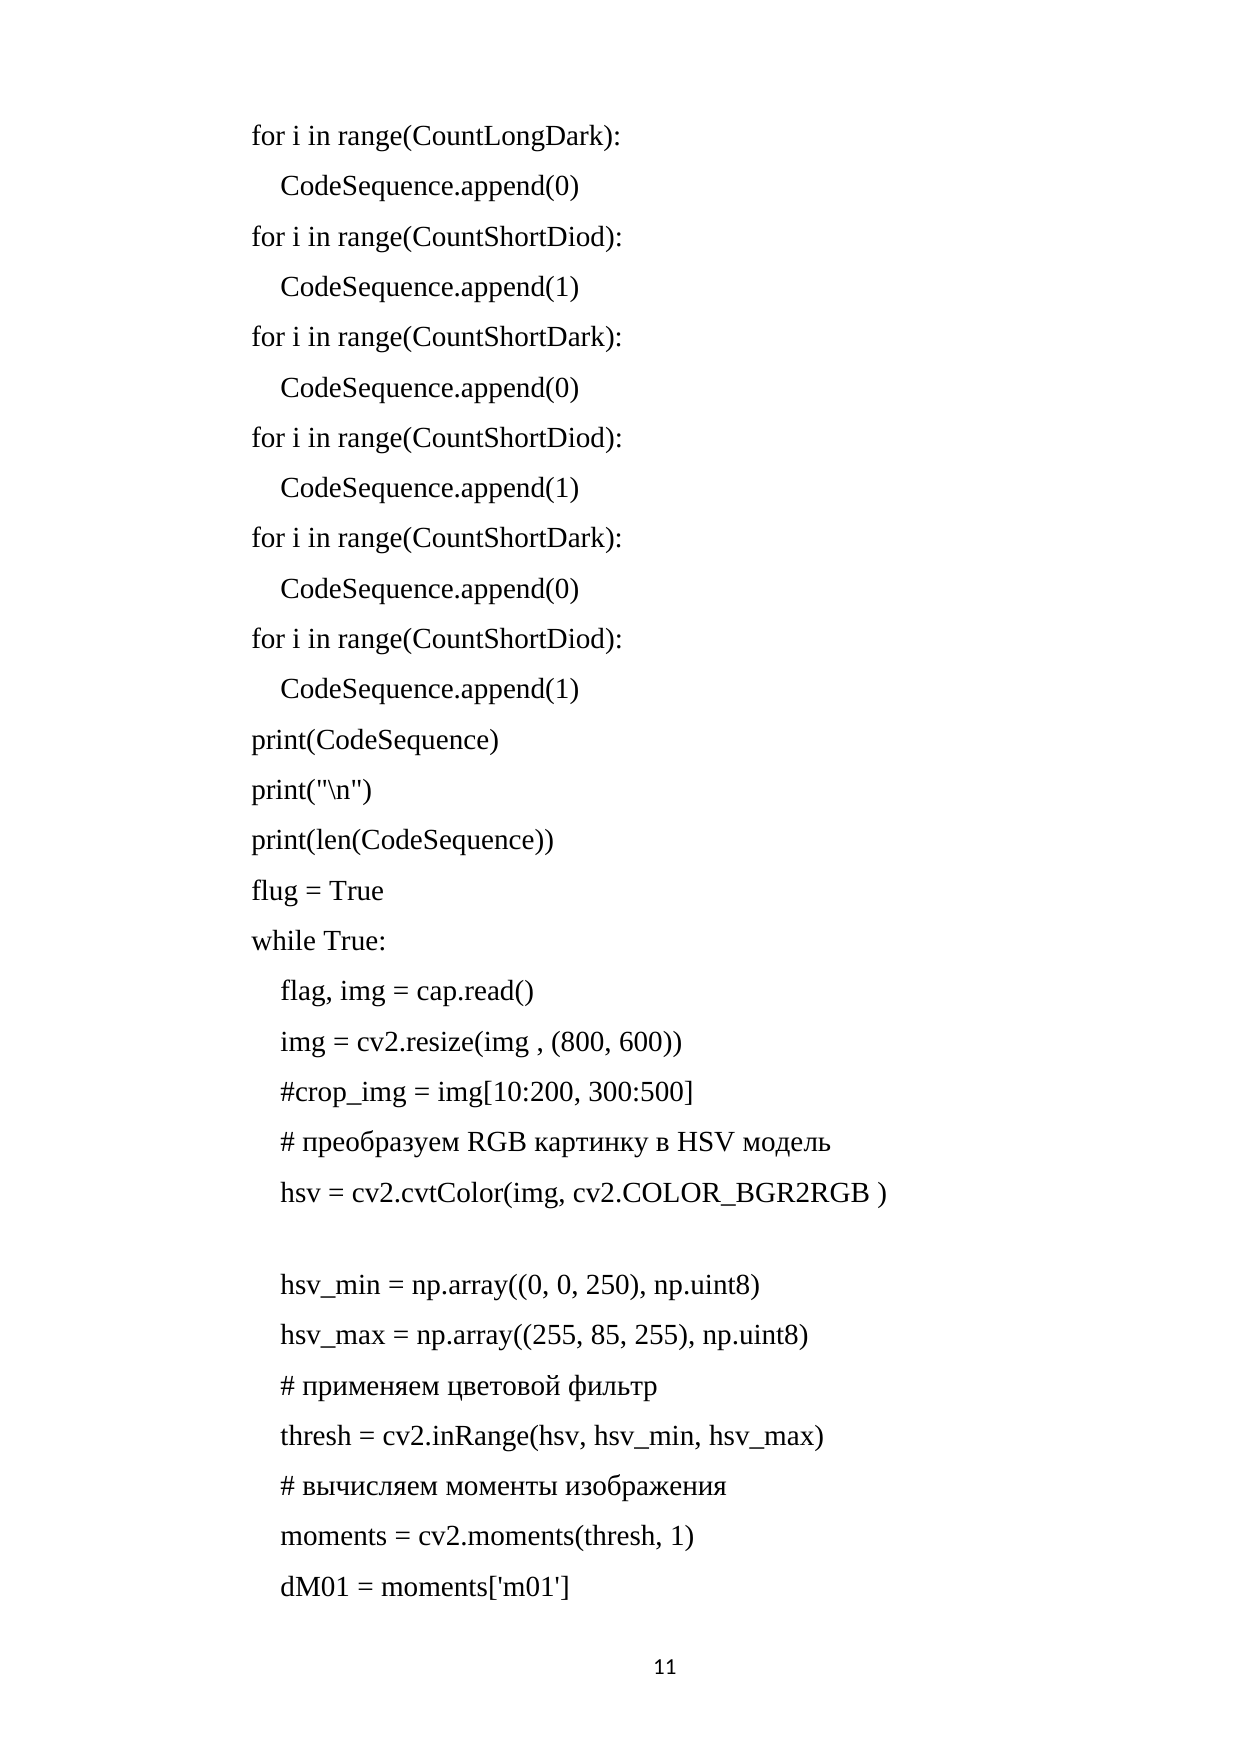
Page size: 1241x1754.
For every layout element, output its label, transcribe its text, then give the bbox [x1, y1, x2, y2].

text # преобразуем RGB картинку в HSV модель [177, 1124, 1152, 1158]
text # применяем цветовой фильтр [177, 1368, 1152, 1401]
text print("\n") [177, 772, 1152, 806]
text flug = True [177, 873, 1152, 906]
text hsv = cv2.cvtColor(img, cv2.COLOR_BGR2RGB ) [177, 1175, 1152, 1208]
text dM01 = moments['m01'] [177, 1569, 1152, 1602]
text #crop_img = img[10:200, 300:500] [177, 1074, 1152, 1108]
text print(len(CodeSequence)) [177, 822, 1152, 856]
text # вычисляем моменты изображения [177, 1468, 1152, 1502]
text for i in range(CountShortDiod): [177, 420, 1152, 453]
text CodeSequence.append(1) [177, 470, 1152, 504]
text thresh = cv2.inRange(hsv, hsv_min, hsv_max) [177, 1418, 1152, 1451]
text img = cv2.resize(img , (800, 600)) [177, 1024, 1152, 1057]
text CodeSequence.append(0) [177, 571, 1152, 604]
text hsv_min = np.array((0, 0, 250), np.uint8) [177, 1267, 1152, 1301]
text print(CodeSequence) [177, 722, 1152, 755]
text moments = cv2.moments(thresh, 1) [177, 1518, 1152, 1552]
text for i in range(CountShortDark): [177, 319, 1152, 353]
text CodeSequence.append(0) [177, 370, 1152, 403]
text for i in range(CountShortDiod): [177, 621, 1152, 655]
text for i in range(CountShortDark): [177, 521, 1152, 554]
text CodeSequence.append(1) [177, 269, 1152, 303]
text CodeSequence.append(0) [177, 168, 1152, 202]
text flag, img = cap.read() [177, 973, 1152, 1007]
text CodeSequence.append(1) [177, 672, 1152, 705]
text for i in range(CountShortDiod): [177, 219, 1152, 252]
text while True: [177, 923, 1152, 957]
text hsv_max = np.array((255, 85, 255), np.uint8) [177, 1317, 1152, 1351]
text for i in range(CountLongDark): [177, 118, 1152, 152]
